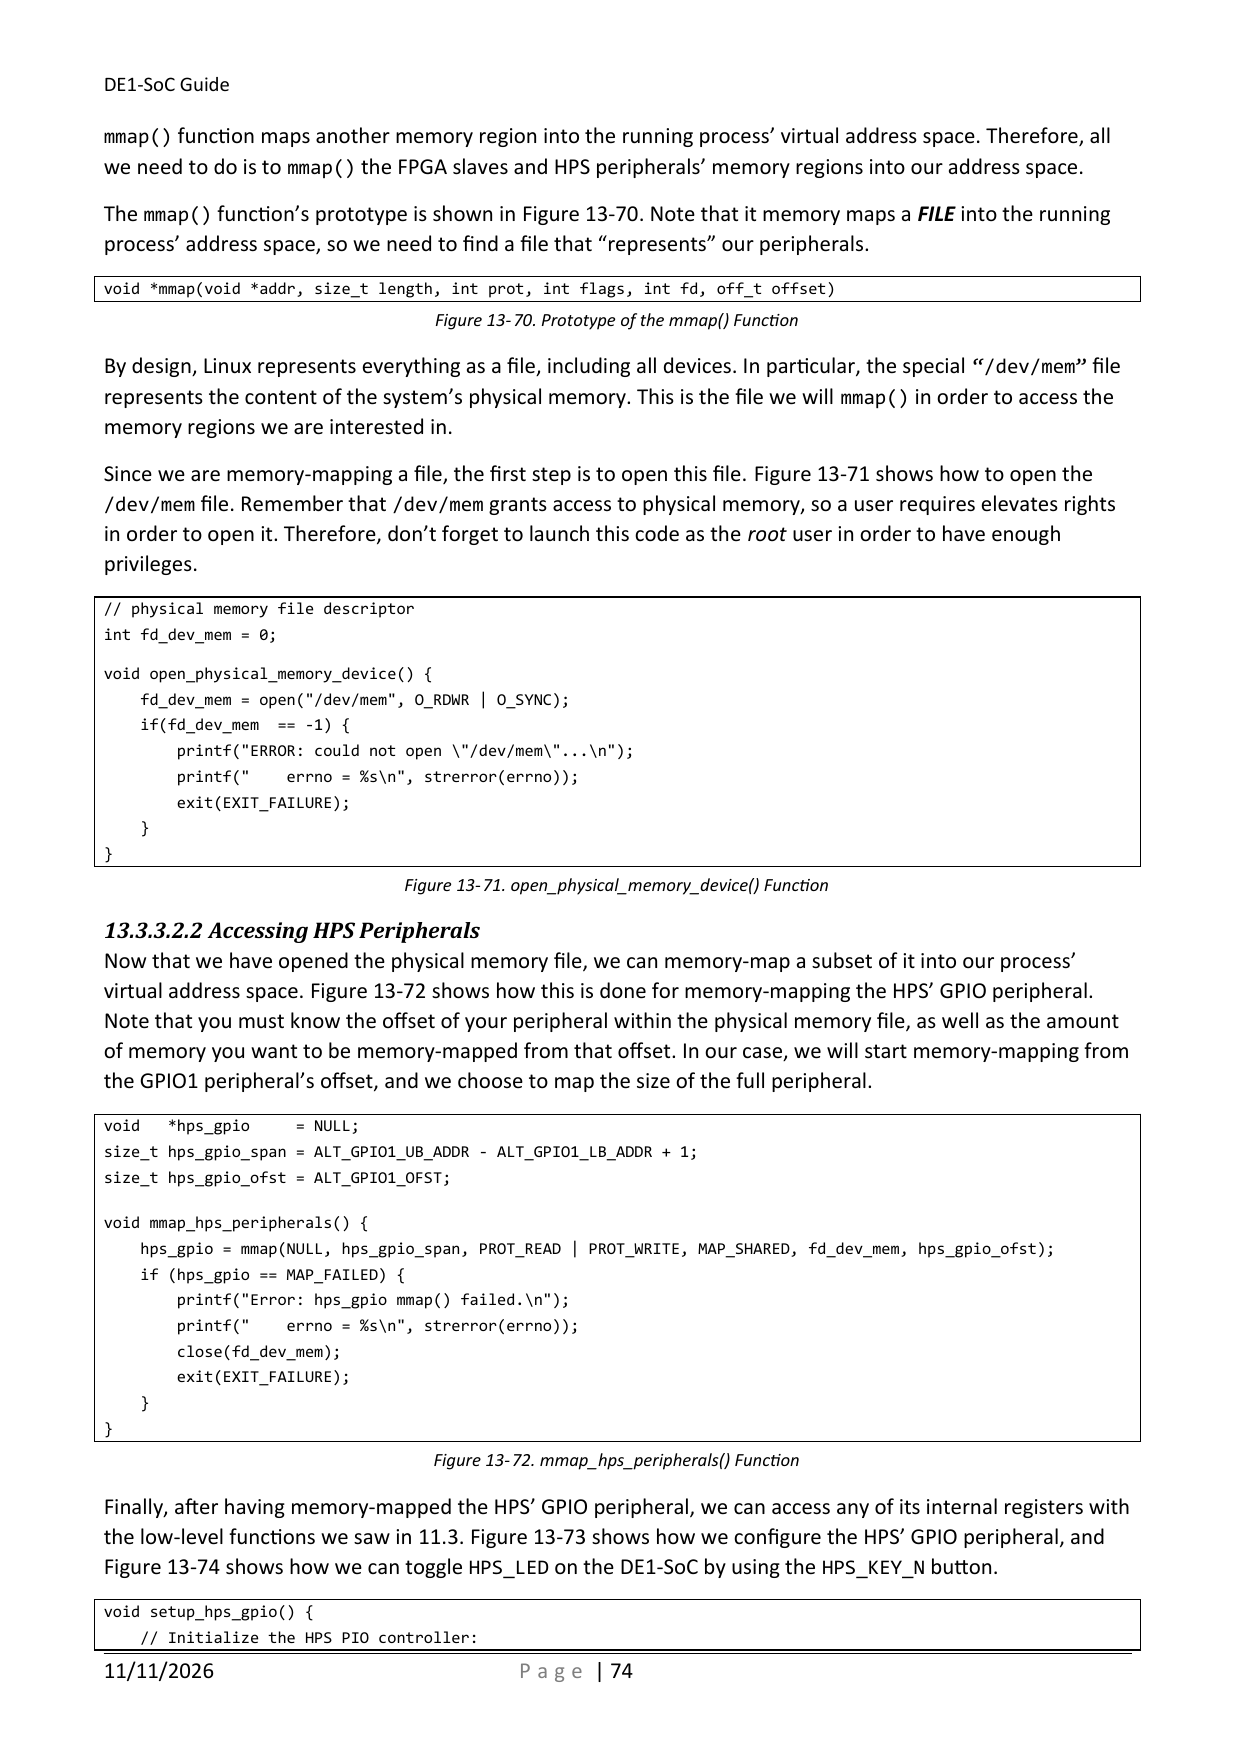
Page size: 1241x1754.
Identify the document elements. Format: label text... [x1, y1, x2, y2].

text void *hps_gpio = NULL; [95, 1115, 1140, 1136]
text } [95, 815, 1140, 838]
text printf("ERROR: could not open \"/dev/mem\"...\n"); [95, 738, 1140, 761]
text // physical memory file descriptor [95, 598, 1140, 619]
text By design, Linux represents everything as a file, including all devices. In particular, the special “/dev/mem” file represents the content of the system’s physical memory. This is the file we will mmap() in order to access the memory regions we are interested in. [103, 352, 1132, 440]
text printf("Error: hps_gpio mmap() failed.\n"); [95, 1287, 1140, 1310]
text } [95, 1416, 1140, 1441]
text printf(" errno = %s\n", strerror(errno)); [95, 1313, 1140, 1336]
text exit(EXIT_FAILURE); [95, 1364, 1140, 1387]
text printf(" errno = %s\n", strerror(errno)); [95, 764, 1140, 787]
text if (hps_gpio == MAP_FAILED) { [95, 1262, 1140, 1284]
text } [95, 841, 1140, 866]
text size_t hps_gpio_span = ALT_GPIO1_UB_ADDR - ALT_GPIO1_LB_ADDR + 1; [95, 1139, 1140, 1162]
subtitle Accessing HPS Peripherals [103, 917, 1132, 944]
text void *mmap(void *addr, size_t length, int prot, int flags, int fd, off_t offset) [95, 277, 1140, 301]
text size_t hps_gpio_ofst = ALT_GPIO1_OFST; [95, 1165, 1140, 1188]
text exit(EXIT_FAILURE); [95, 790, 1140, 812]
text void mmap_hps_peripherals() { [95, 1191, 1140, 1233]
text close(fd_dev_mem); [95, 1339, 1140, 1361]
text } [95, 1390, 1140, 1413]
text hps_gpio = mmap(NULL, hps_gpio_span, PROT_READ | PROT_WRITE, MAP_SHARED, fd_dev_mem, hps_gpio_ofst); [95, 1236, 1140, 1258]
text if(fd_dev_mem == -1) { [95, 712, 1140, 735]
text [103, 122, 1132, 180]
text fd_dev_mem = open("/dev/mem", O_RDWR | O_SYNC); [95, 687, 1140, 709]
text void setup_hps_gpio() { [95, 1600, 1140, 1622]
text int fd_dev_mem = 0; void open_physical_memory_device() { [95, 622, 1140, 684]
text // Initialize the HPS PIO controller: [95, 1625, 1140, 1649]
